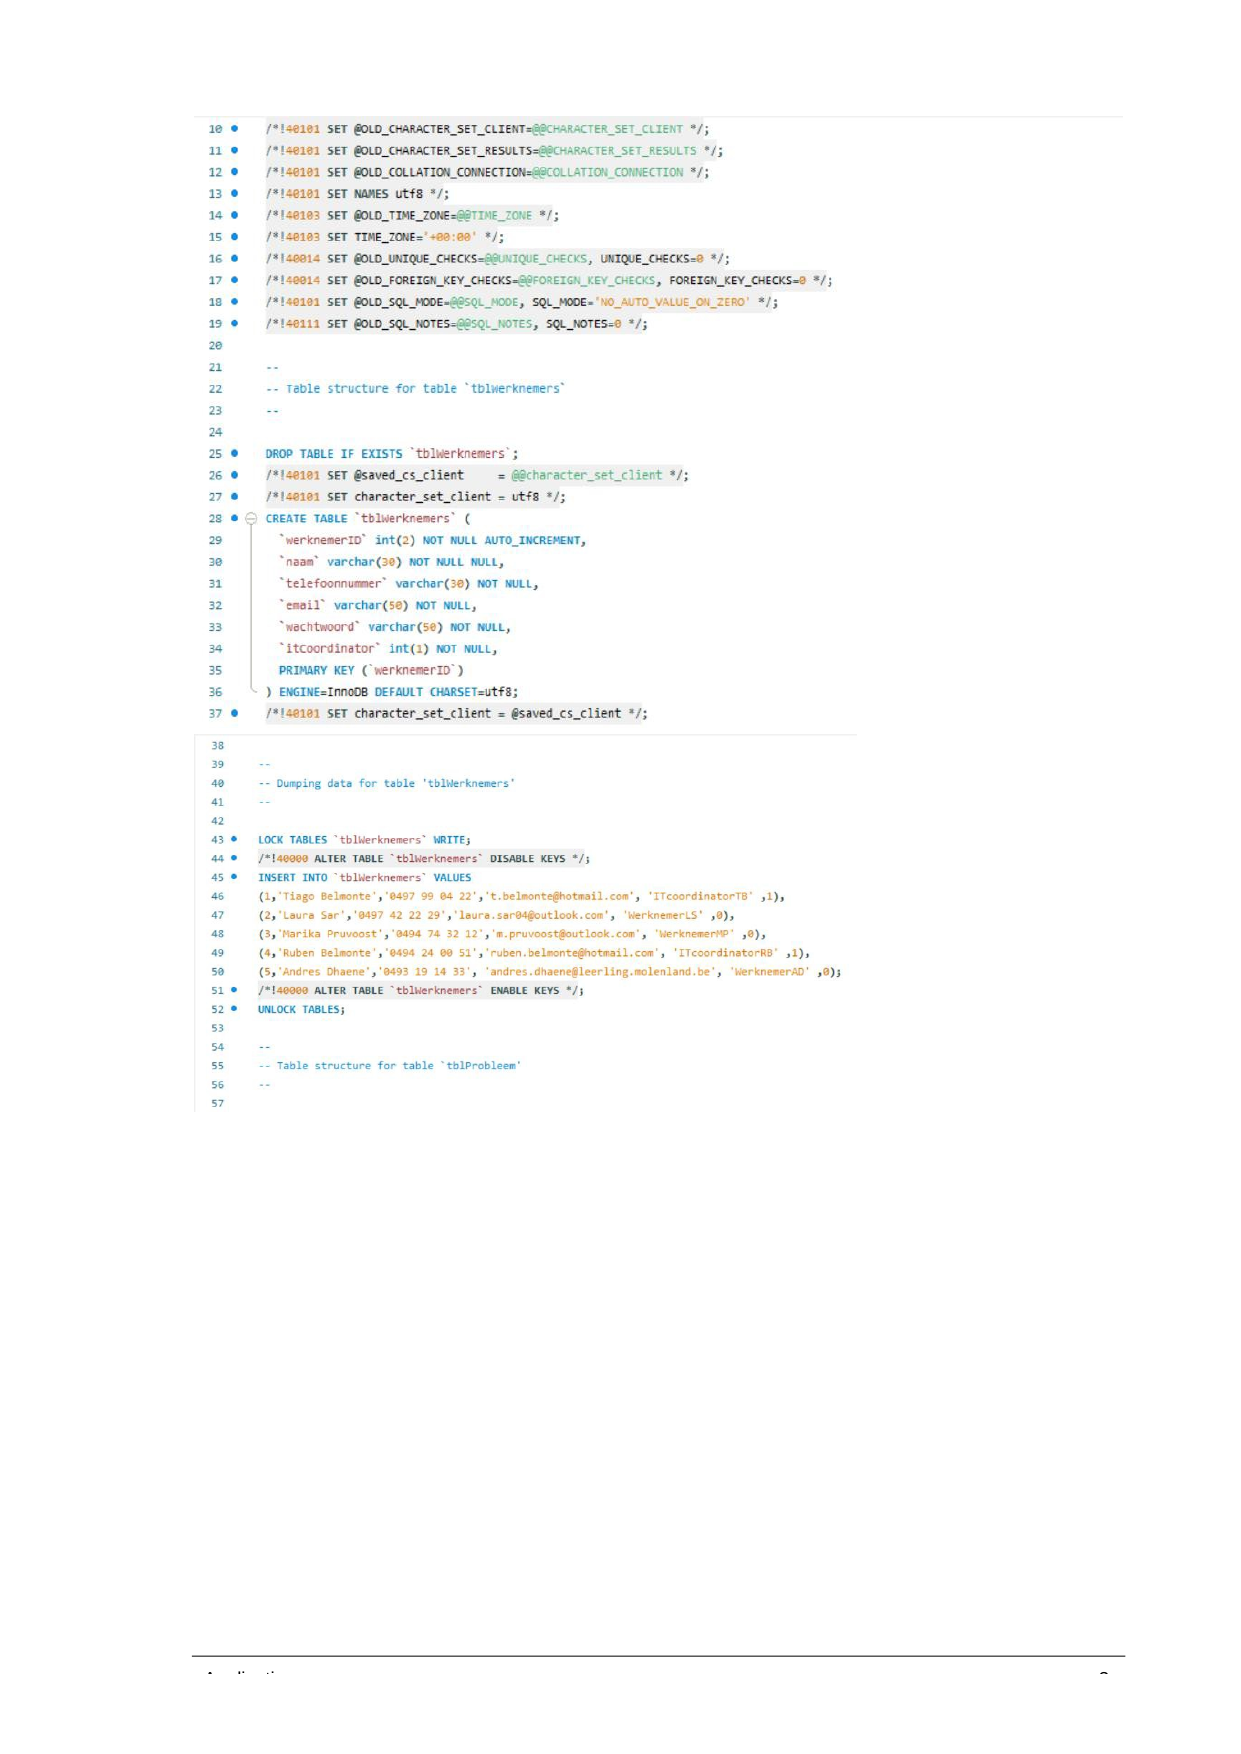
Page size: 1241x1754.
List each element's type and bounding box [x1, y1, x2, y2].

picture [194, 116, 1123, 728]
picture [194, 734, 857, 1112]
